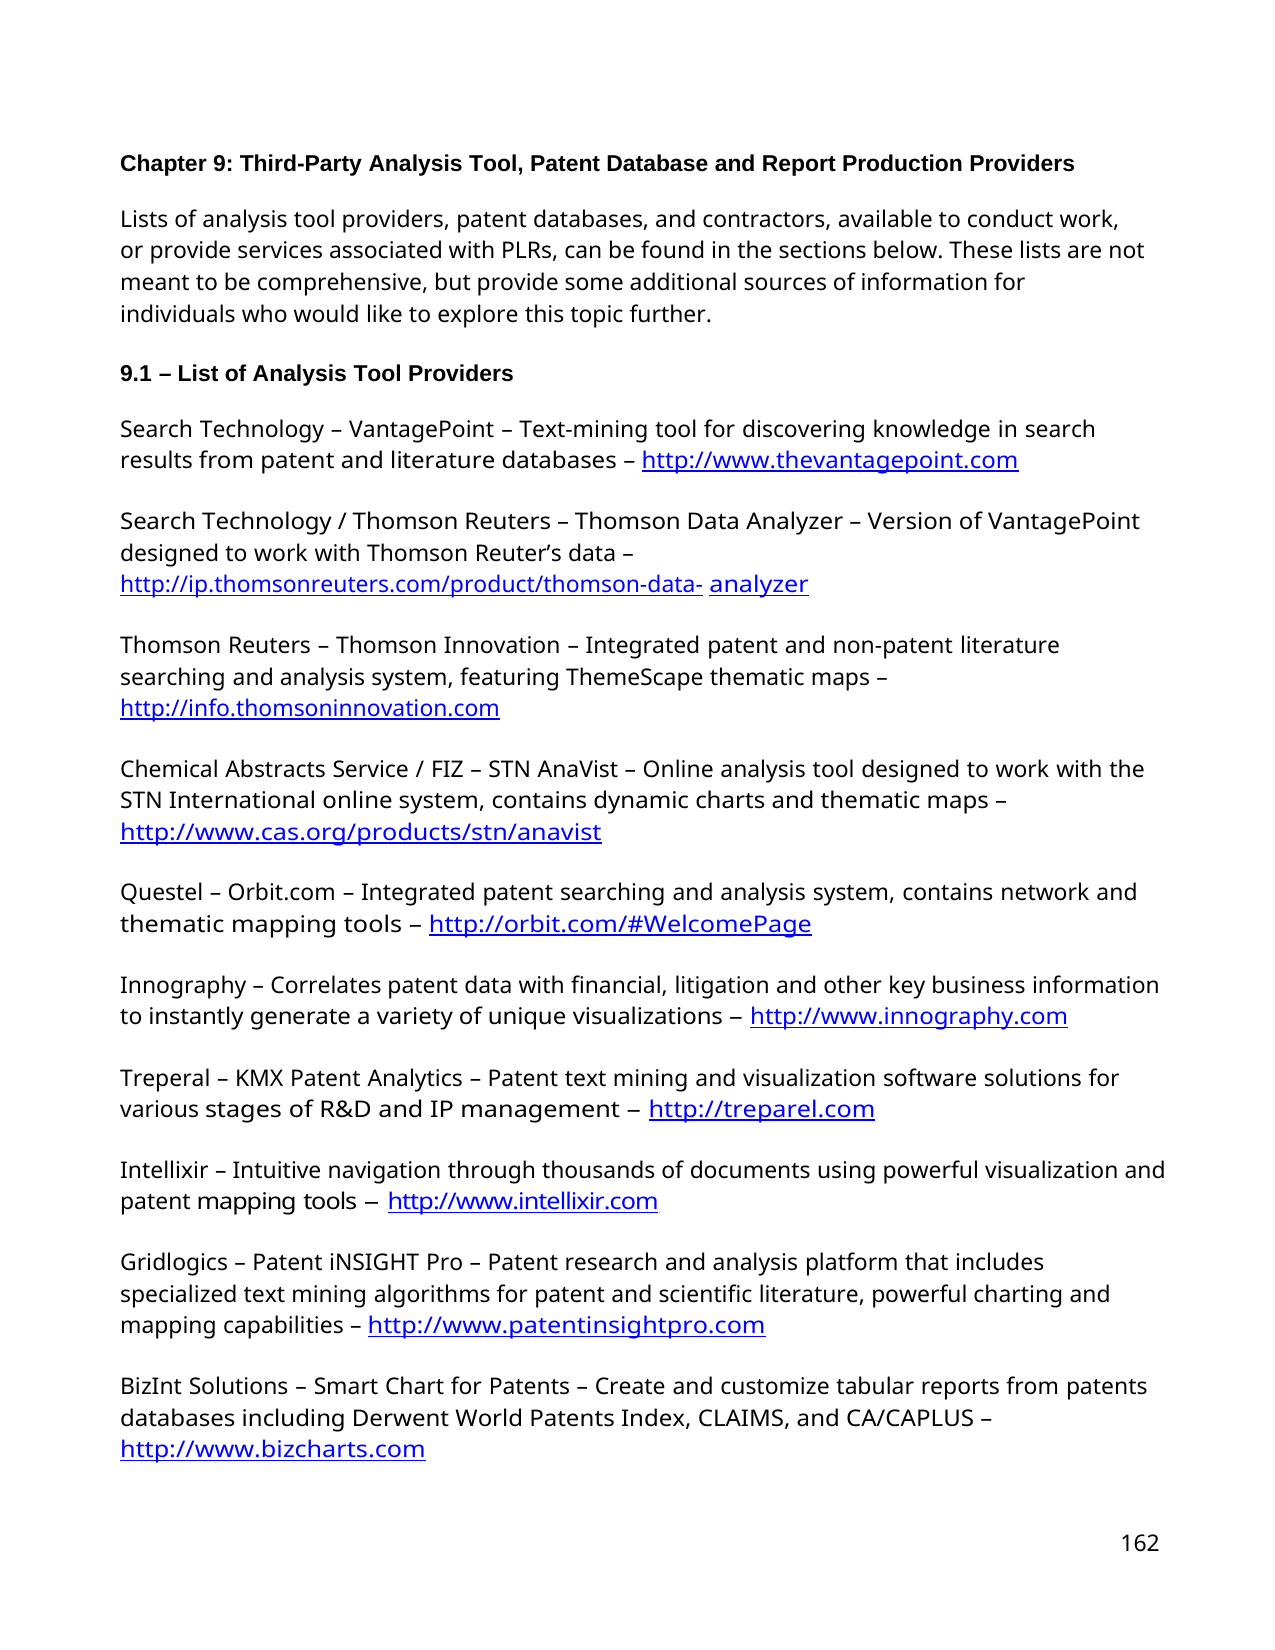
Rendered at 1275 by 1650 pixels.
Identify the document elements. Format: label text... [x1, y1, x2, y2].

text Treperal – KMX Patent Analytics – Patent text mining and visualization software solutions for various stages of R&D and IP management – http://treparel.com [120, 1061, 1167, 1124]
subtitle Chapter 9: Third-Party Analysis Tool, Patent Database and Report Production Providers [120, 149, 1167, 176]
text Chemical Abstracts Service / FIZ – STN AnaVist – Online analysis tool designed to work with the STN International online system, contains dynamic charts and thematic maps – http://www.cas.org/products/stn/anavist [120, 753, 1167, 847]
text Innography – Correlates patent data with financial, litigation and other key business information to instantly generate a variety of unique visualizations – http://www.innography.com [120, 969, 1167, 1031]
subtitle – List of Analysis Tool Providers [120, 359, 1167, 386]
text Intellixir – Intuitive navigation through thousands of documents using powerful visualization and patent mapping tools – http://www.intellixir.com [120, 1154, 1167, 1216]
text Lists of analysis tool providers, patent databases, and contractors, available to conduct work, or provide services associated with PLRs, can be found in the sections below. These lists are not meant to be comprehensive, but provide some additional sources of information for individuals who would like to explore this topic further. [120, 203, 1147, 329]
text Questel – Orbit.com – Integrated patent searching and analysis system, contains network and thematic mapping tools – http://orbit.com/#WelcomePage [120, 876, 1155, 939]
text BizInt Solutions – Smart Chart for Patents – Create and customize tabular reports from patents databases including Derwent World Patents Index, CLAIMS, and CA/CAPLUS – http://www.bizcharts.com [120, 1370, 1167, 1464]
text Gridlogics – Patent iNSIGHT Pro – Patent research and analysis platform that includes specialized text mining algorithms for patent and scientific literature, powerful charting and mapping capabilities – http://www.patentinsightpro.com [120, 1246, 1147, 1341]
text Search Technology – VantagePoint – Text-mining tool for discovering knowledge in search results from patent and literature databases – http://www.thevantagepoint.com [120, 413, 1155, 475]
text Thomson Reuters – Thomson Innovation – Integrated patent and non-patent literature searching and analysis system, featuring ThemeScape thematic maps – http://info.thomsoninnovation.com [120, 629, 1167, 723]
text Search Technology / Thomson Reuters – Thomson Data Analyzer – Version of VantagePoint designed to work with Thomson Reuter’s data – http://ip.thomsonreuters.com/product/thomson-data- analyzer [120, 505, 1167, 600]
